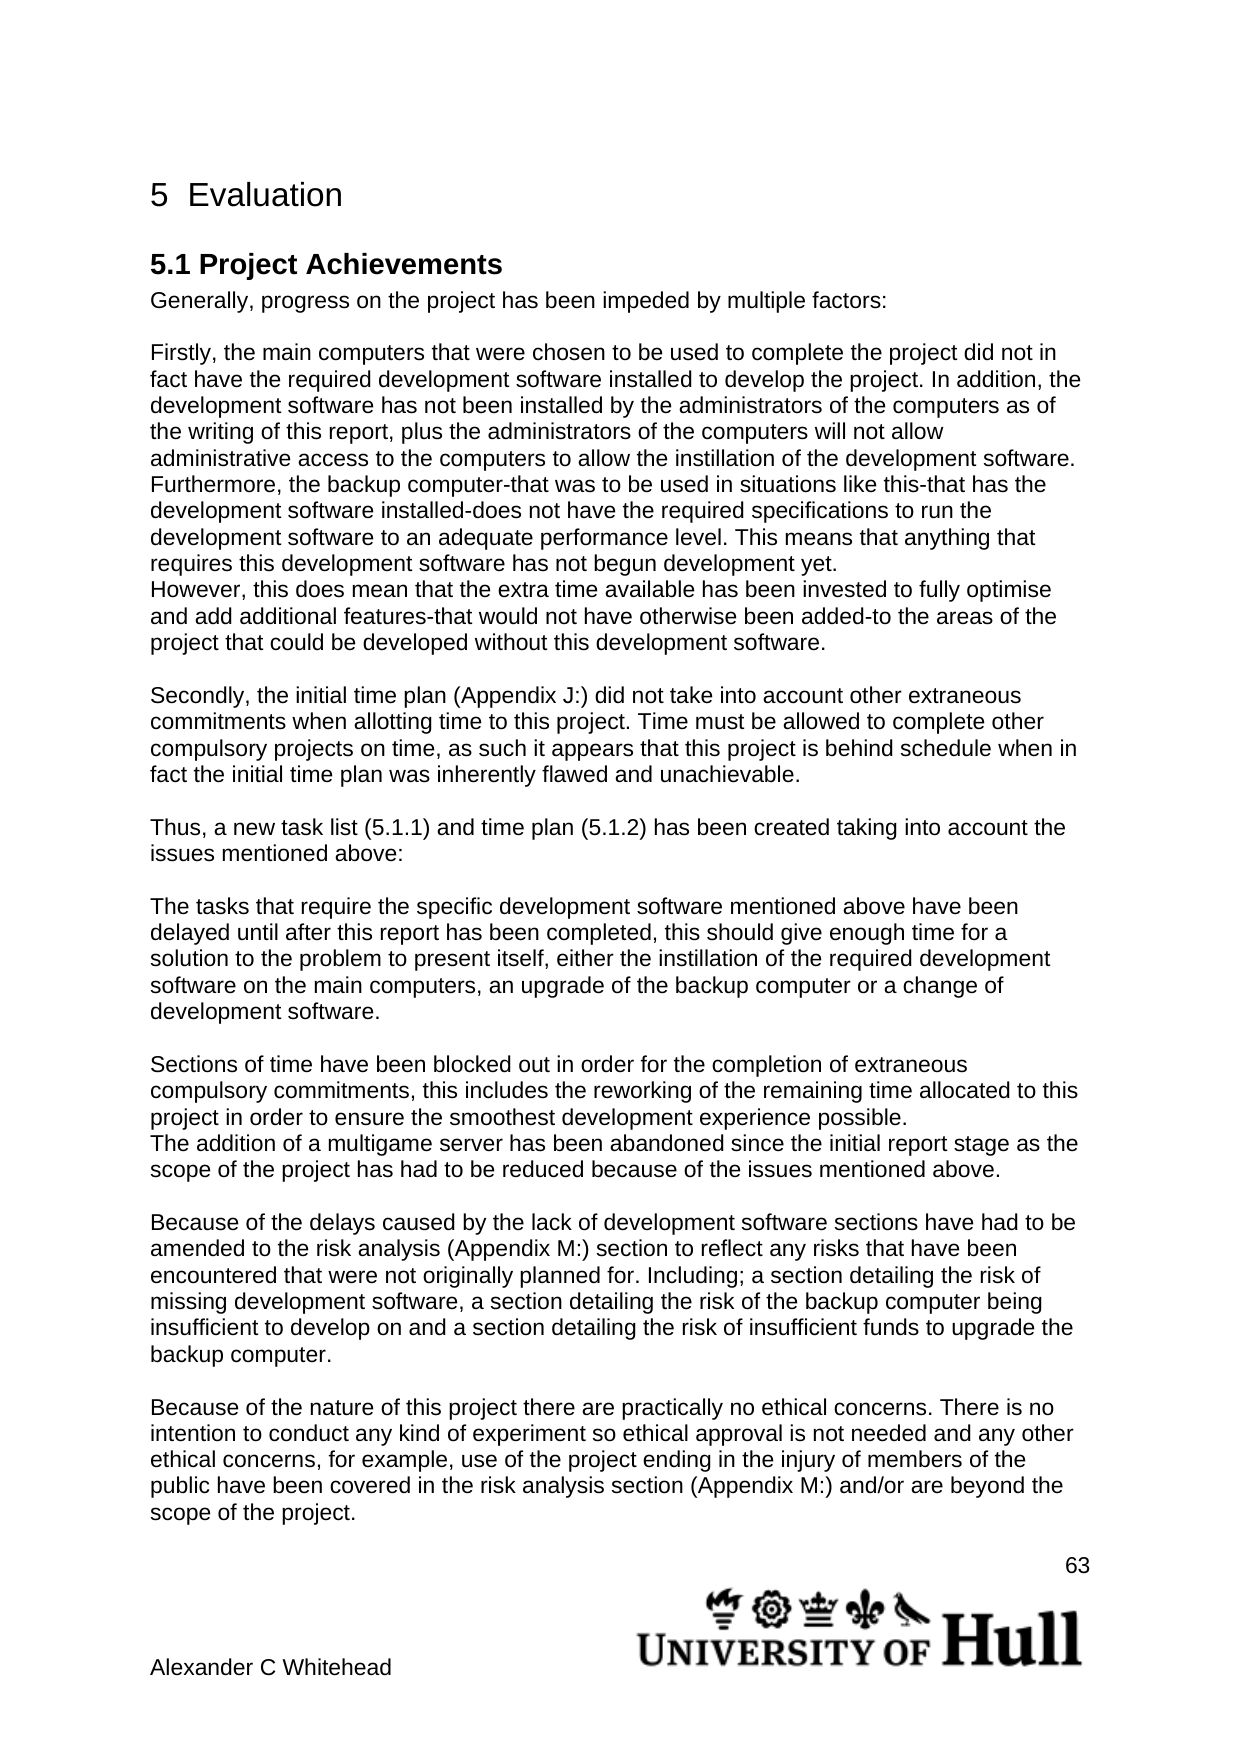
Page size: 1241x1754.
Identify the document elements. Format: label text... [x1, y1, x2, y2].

text Thus, a new task list (5.1.1) and time plan (5.1.2) has been created taking into account the issues mentioned above: [150, 814, 1090, 866]
text The tasks that require the specific development software mentioned above have been delayed until after this report has been completed, this should give enough time for a solution to the problem to present itself, either the instillation of the required development software on the main computers, an upgrade of the backup computer or a change of development software. [150, 893, 1090, 1024]
text The addition of a multigame server has been abandoned since the initial report stage as the scope of the project has had to be reduced because of the issues mentioned above. [150, 1130, 1090, 1183]
text Secondly, the initial time plan (Appendix J:) did not take into account other extraneous commitments when allotting time to this project. Time must be allowed to complete other compulsory projects on time, as such it appears that this project is behind schedule when in fact the initial time plan was inherently flawed and unachievable. [150, 682, 1090, 787]
subtitle Evaluation [150, 175, 1090, 213]
subtitle Project Achievements [150, 247, 1090, 280]
picture [630, 1578, 1091, 1676]
text However, this does mean that the extra time available has been invested to fully optimise and add additional features-that would not have otherwise been added-to the areas of the project that could be developed without this development software. [150, 576, 1090, 656]
text Because of the delays caused by the lack of development software sections have had to be amended to the risk analysis (Appendix M:) section to reflect any risks that have been encountered that were not originally planned for. Including; a section detailing the risk of missing development software, a section detailing the risk of the backup computer being insufficient to develop on and a section detailing the risk of insufficient funds to upgrade the backup computer. [150, 1209, 1090, 1367]
text Because of the nature of this project there are practically no ethical concerns. There is no intention to conduct any kind of experiment so ethical approval is not needed and any other ethical concerns, for example, use of the project ending in the injury of members of the public have been covered in the risk analysis section (Appendix M:) and/or are beyond the scope of the project. [150, 1393, 1090, 1525]
text Generally, progress on the project has been impeded by multiple factors: [150, 287, 1090, 313]
text Firstly, the main computers that were chosen to be used to complete the project did not in fact have the required development software installed to develop the project. In addition, the development software has not been installed by the administrators of the computers as of the writing of this report, plus the administrators of the computers will not allow administrative access to the computers to allow the instillation of the development software. [150, 339, 1090, 471]
text Furthermore, the backup computer-that was to be used in situations like this-that has the development software installed-does not have the required specifications to run the development software to an adequate performance level. This means that anything that requires this development software has not begun development yet. [150, 471, 1090, 576]
text Sections of time have been blocked out in order for the completion of extraneous compulsory commitments, this includes the reworking of the remaining time allocated to this project in order to ensure the smoothest development experience possible. [150, 1051, 1090, 1130]
